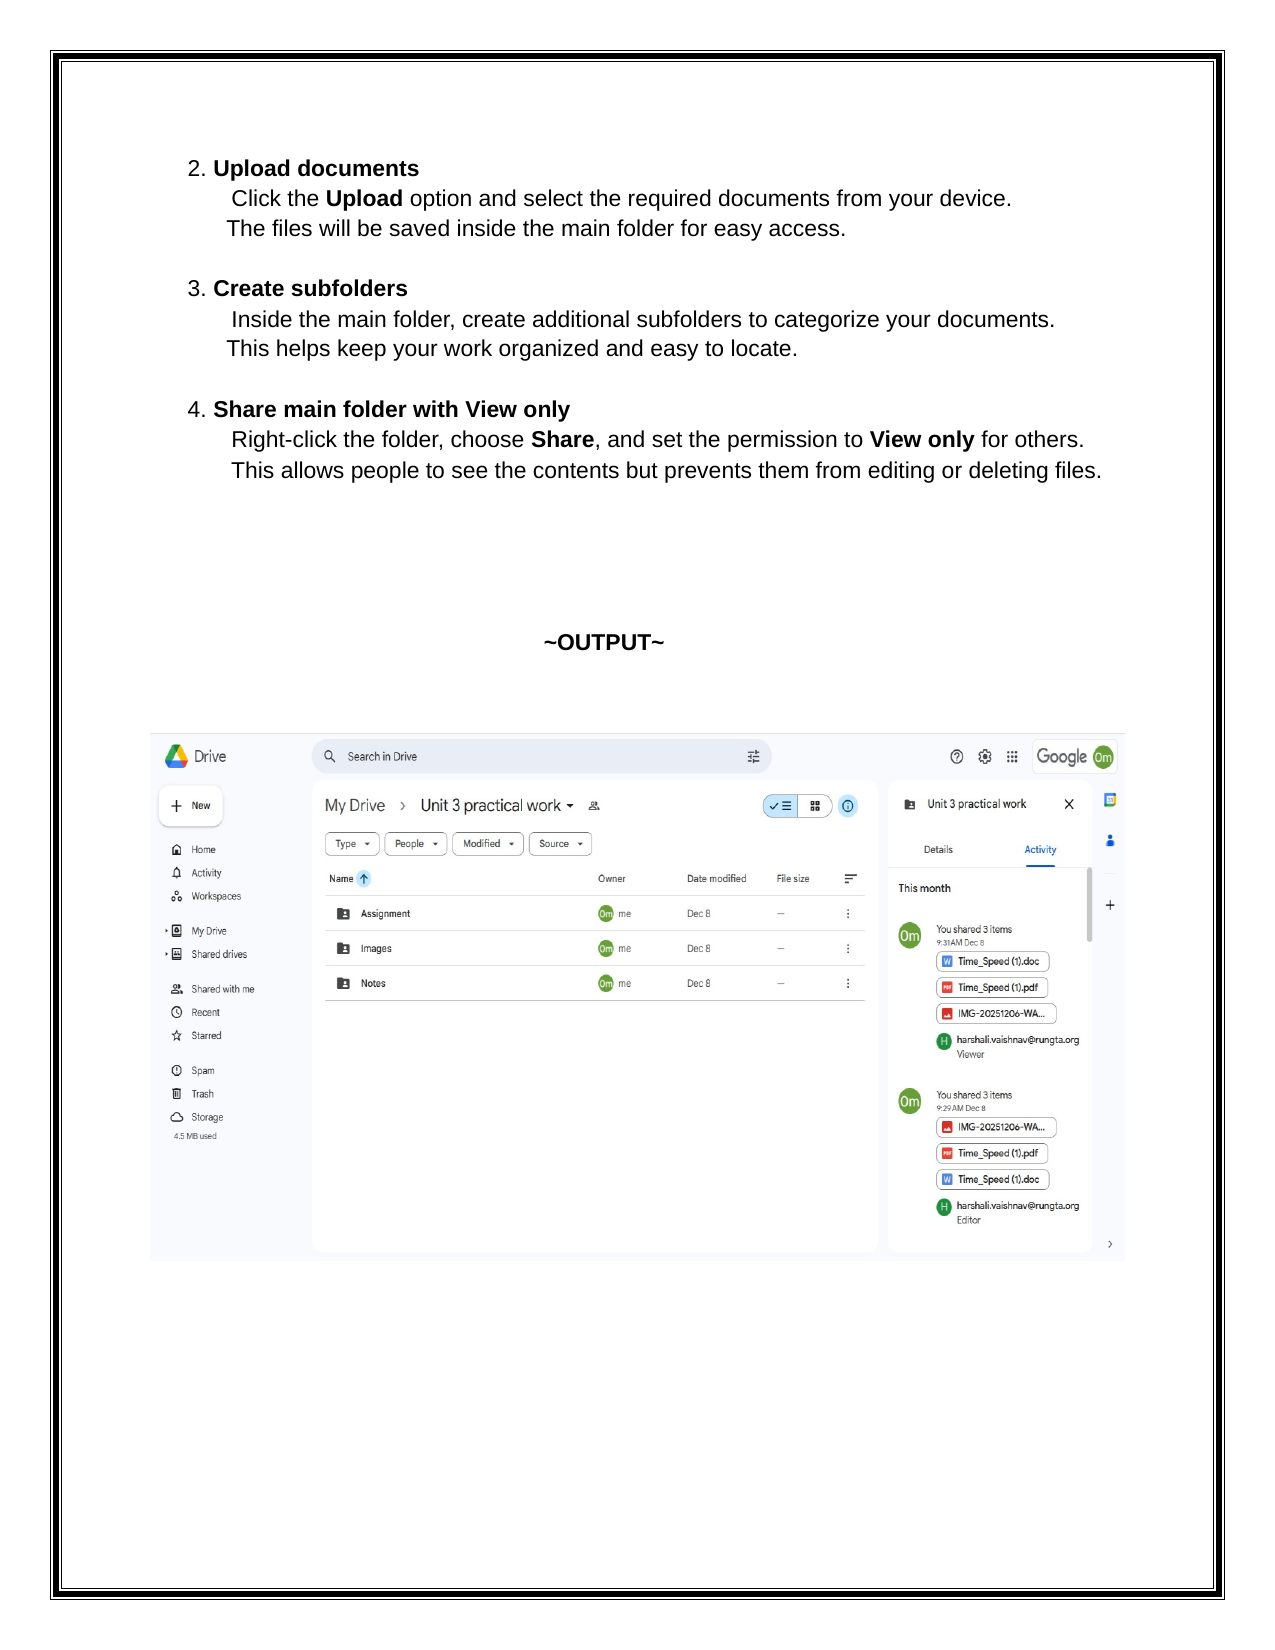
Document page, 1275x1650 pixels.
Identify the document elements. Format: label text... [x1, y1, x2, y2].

subtitle 3. Create subfolders [187, 275, 1124, 302]
text Click the Upload option and select the required documents from your device. The files will be saved inside the main folder for easy access. [225, 185, 1058, 241]
text Right-click the folder, choose Share, and set the permission to View only for others. [225, 426, 1124, 453]
text This allows people to see the contents but prevents them from editing or deleting files. [225, 457, 1124, 483]
subtitle 4. Share main folder with View only [187, 396, 1124, 422]
subtitle 2. Upload documents [187, 155, 1124, 181]
text ~OUTPUT~ [225, 628, 1124, 655]
text Inside the main folder, create additional subfolders to categorize your documents. This helps keep your work organized and easy to locate. [225, 306, 1107, 362]
picture [150, 733, 1125, 1261]
